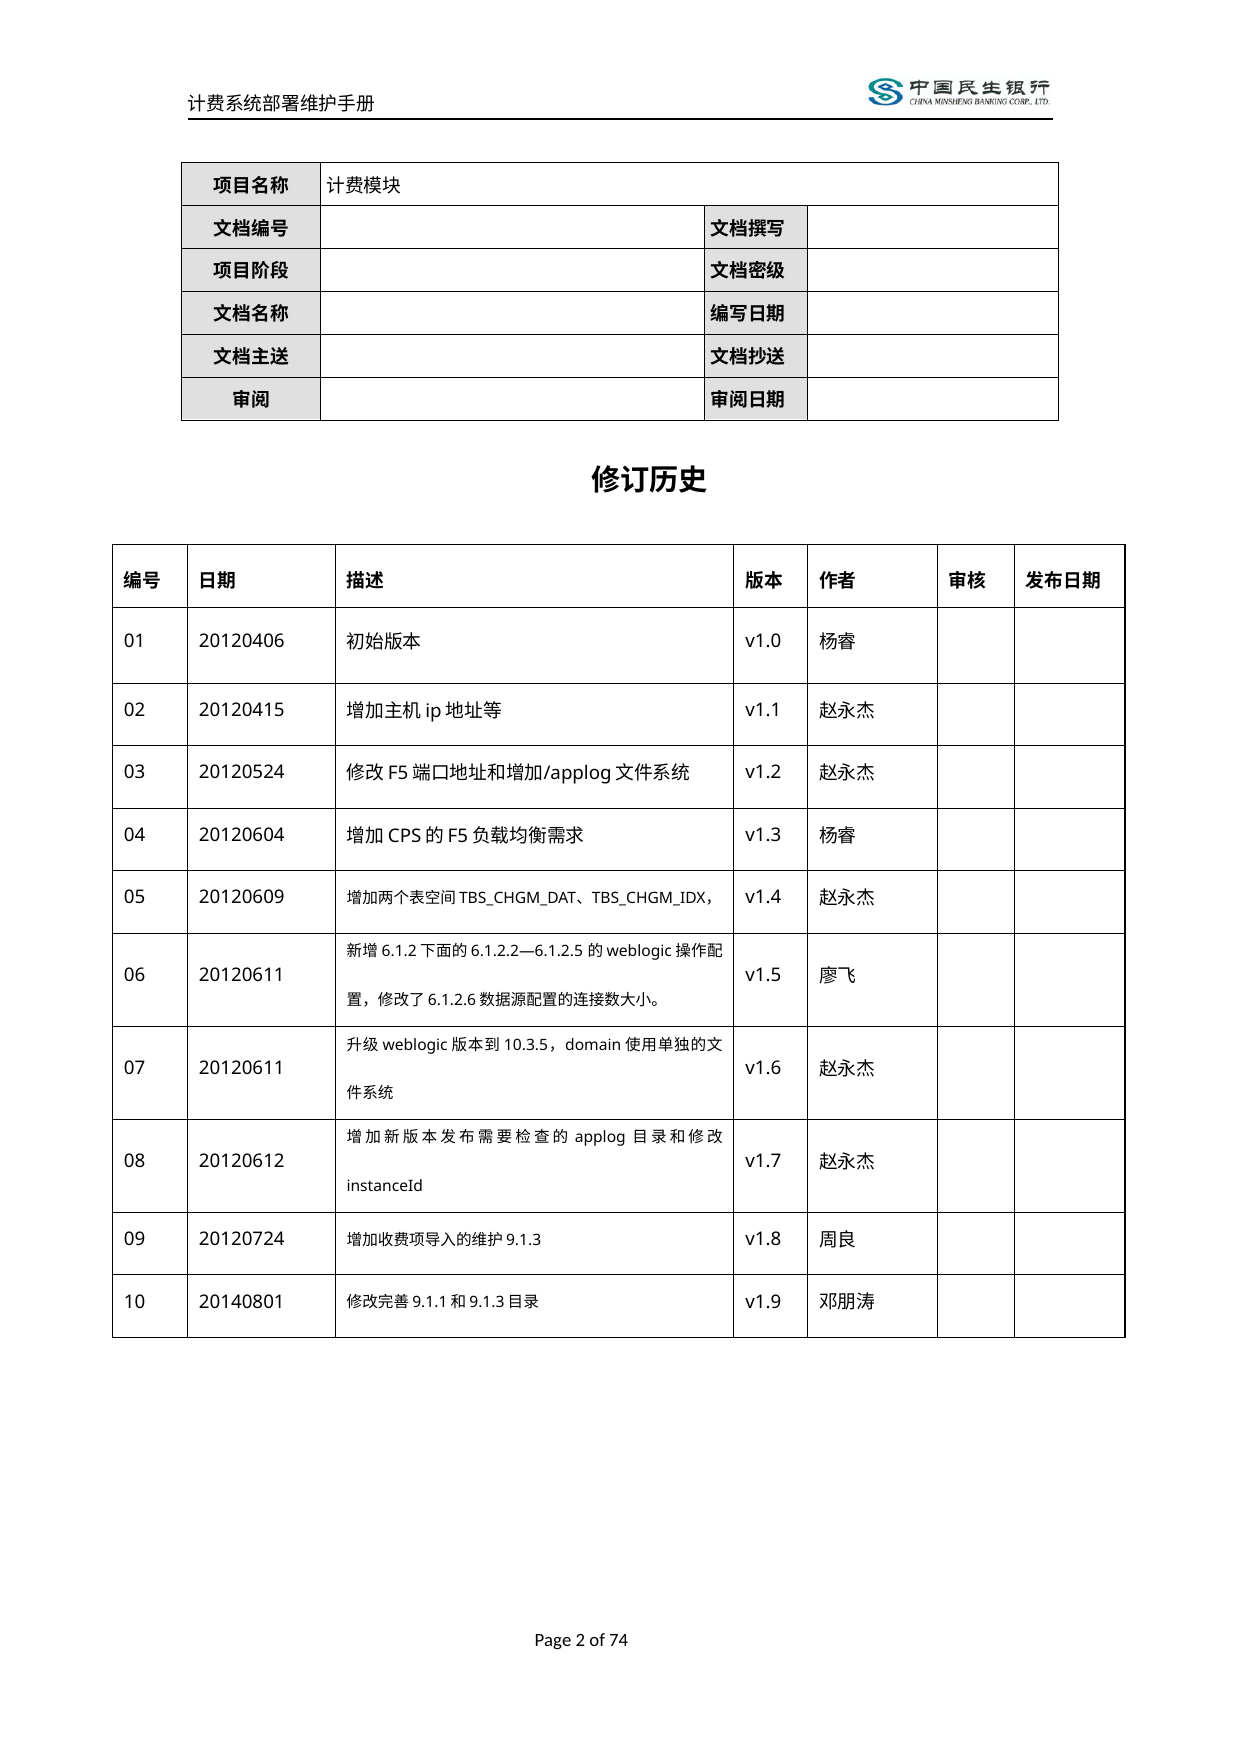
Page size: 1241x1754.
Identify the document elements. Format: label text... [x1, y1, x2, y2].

table_header 审核 [938, 545, 1014, 607]
table_cell 赵永杰 [808, 1027, 937, 1119]
table_cell v1.5 [734, 934, 807, 1026]
table_header 发布日期 [1015, 545, 1124, 607]
picture [863, 68, 1053, 114]
table_cell [938, 871, 1014, 933]
table_cell 增加CPS的F5负载均衡需求 [336, 809, 733, 870]
table_cell 20120604 [188, 809, 335, 870]
table_cell 20120611 [188, 934, 335, 1026]
table_cell 升级weblogic版本到10.3.5，domain使用单独的文件系统 [336, 1027, 733, 1119]
table_cell 审阅 [182, 378, 320, 419]
table_cell [938, 746, 1014, 808]
table_cell 20120724 [188, 1213, 335, 1274]
table_cell 20140801 [188, 1275, 335, 1337]
table_cell [1015, 684, 1124, 745]
table_cell 文档名称 [182, 292, 320, 334]
table_cell 赵永杰 [808, 746, 937, 808]
table_cell 周良 [808, 1213, 937, 1274]
table_cell [1015, 1213, 1124, 1274]
table_header 作者 [808, 545, 937, 607]
table_cell [808, 378, 1058, 419]
table_cell [808, 335, 1058, 377]
table_cell 02 [113, 684, 187, 745]
table_cell 邓朋涛 [808, 1275, 937, 1337]
table_cell 20120611 [188, 1027, 335, 1119]
table_cell [321, 378, 704, 419]
table_cell v1.4 [734, 871, 807, 933]
table_cell 文档抄送 [705, 335, 807, 377]
table_header 日期 [188, 545, 335, 607]
table_cell 杨睿 [808, 809, 937, 870]
table_cell 赵永杰 [808, 871, 937, 933]
table_header 项目名称 [182, 163, 320, 205]
table_cell [808, 249, 1058, 291]
table_cell 编写日期 [705, 292, 807, 334]
table_cell v1.0 [734, 608, 807, 683]
table_cell 09 [113, 1213, 187, 1274]
table_cell v1.9 [734, 1275, 807, 1337]
table_cell 20120415 [188, 684, 335, 745]
table_cell 修改F5端口地址和增加/applog文件系统 [336, 746, 733, 808]
table_cell 初始版本 [336, 608, 733, 683]
table_cell 杨睿 [808, 608, 937, 683]
table_cell 04 [113, 809, 187, 870]
table_cell v1.3 [734, 809, 807, 870]
table_cell [938, 934, 1014, 1026]
table_cell 20120612 [188, 1120, 335, 1212]
table_cell 20120609 [188, 871, 335, 933]
table_cell [1015, 608, 1124, 683]
table_cell 06 [113, 934, 187, 1026]
table_cell 文档主送 [182, 335, 320, 377]
table_cell [321, 206, 704, 248]
table_cell [321, 292, 704, 334]
table_cell [938, 1213, 1014, 1274]
table_cell [1015, 1120, 1124, 1212]
table_cell [938, 1120, 1014, 1212]
table_cell 01 [113, 608, 187, 683]
table_cell [938, 608, 1014, 683]
table_cell 修改完善9.1.1和9.1.3目录 [336, 1275, 733, 1337]
table_cell 赵永杰 [808, 684, 937, 745]
table_cell 赵永杰 [808, 1120, 937, 1212]
table_cell [808, 292, 1058, 334]
table_cell 05 [113, 871, 187, 933]
table_header 版本 [734, 545, 807, 607]
table_cell 审阅日期 [705, 378, 807, 419]
table_cell [1015, 871, 1124, 933]
table_cell [321, 249, 704, 291]
table_cell 文档密级 [705, 249, 807, 291]
table_header 计费模块 [321, 163, 1058, 205]
table_cell 07 [113, 1027, 187, 1119]
table_cell [1015, 746, 1124, 808]
table_cell [1015, 934, 1124, 1026]
table_cell [938, 809, 1014, 870]
table_cell 08 [113, 1120, 187, 1212]
table_cell v1.2 [734, 746, 807, 808]
table_cell 文档撰写 [705, 206, 807, 248]
table_cell 03 [113, 746, 187, 808]
table_cell [808, 206, 1058, 248]
table_cell v1.6 [734, 1027, 807, 1119]
table_cell v1.8 [734, 1213, 807, 1274]
table_cell [1015, 1027, 1124, 1119]
table_header 描述 [336, 545, 733, 607]
table_cell [1015, 809, 1124, 870]
table_cell [938, 1275, 1014, 1337]
table_cell 廖飞 [808, 934, 937, 1026]
table_cell 增加新版本发布需要检查的applog目录和修改instanceId [336, 1120, 733, 1212]
table_cell [938, 1027, 1014, 1119]
table_cell [938, 684, 1014, 745]
text 修订历史 [187, 446, 1053, 511]
table_cell 20120524 [188, 746, 335, 808]
table_cell 文档编号 [182, 206, 320, 248]
table_cell [321, 335, 704, 377]
table_cell 10 [113, 1275, 187, 1337]
table_cell 增加主机ip地址等 [336, 684, 733, 745]
table_cell 新增6.1.2下面的6.1.2.2—6.1.2.5 的weblogic操作配置，修改了6.1.2.6数据源配置的连接数大小。 [336, 934, 733, 1026]
table_cell 20120406 [188, 608, 335, 683]
table_cell 增加两个表空间TBS_CHGM_DAT、TBS_CHGM_IDX， [336, 871, 733, 933]
table_cell v1.1 [734, 684, 807, 745]
table_cell [1015, 1275, 1124, 1337]
table_cell 增加收费项导入的维护9.1.3 [336, 1213, 733, 1274]
table_cell 项目阶段 [182, 249, 320, 291]
table_cell v1.7 [734, 1120, 807, 1212]
table_header 编号 [113, 545, 187, 607]
